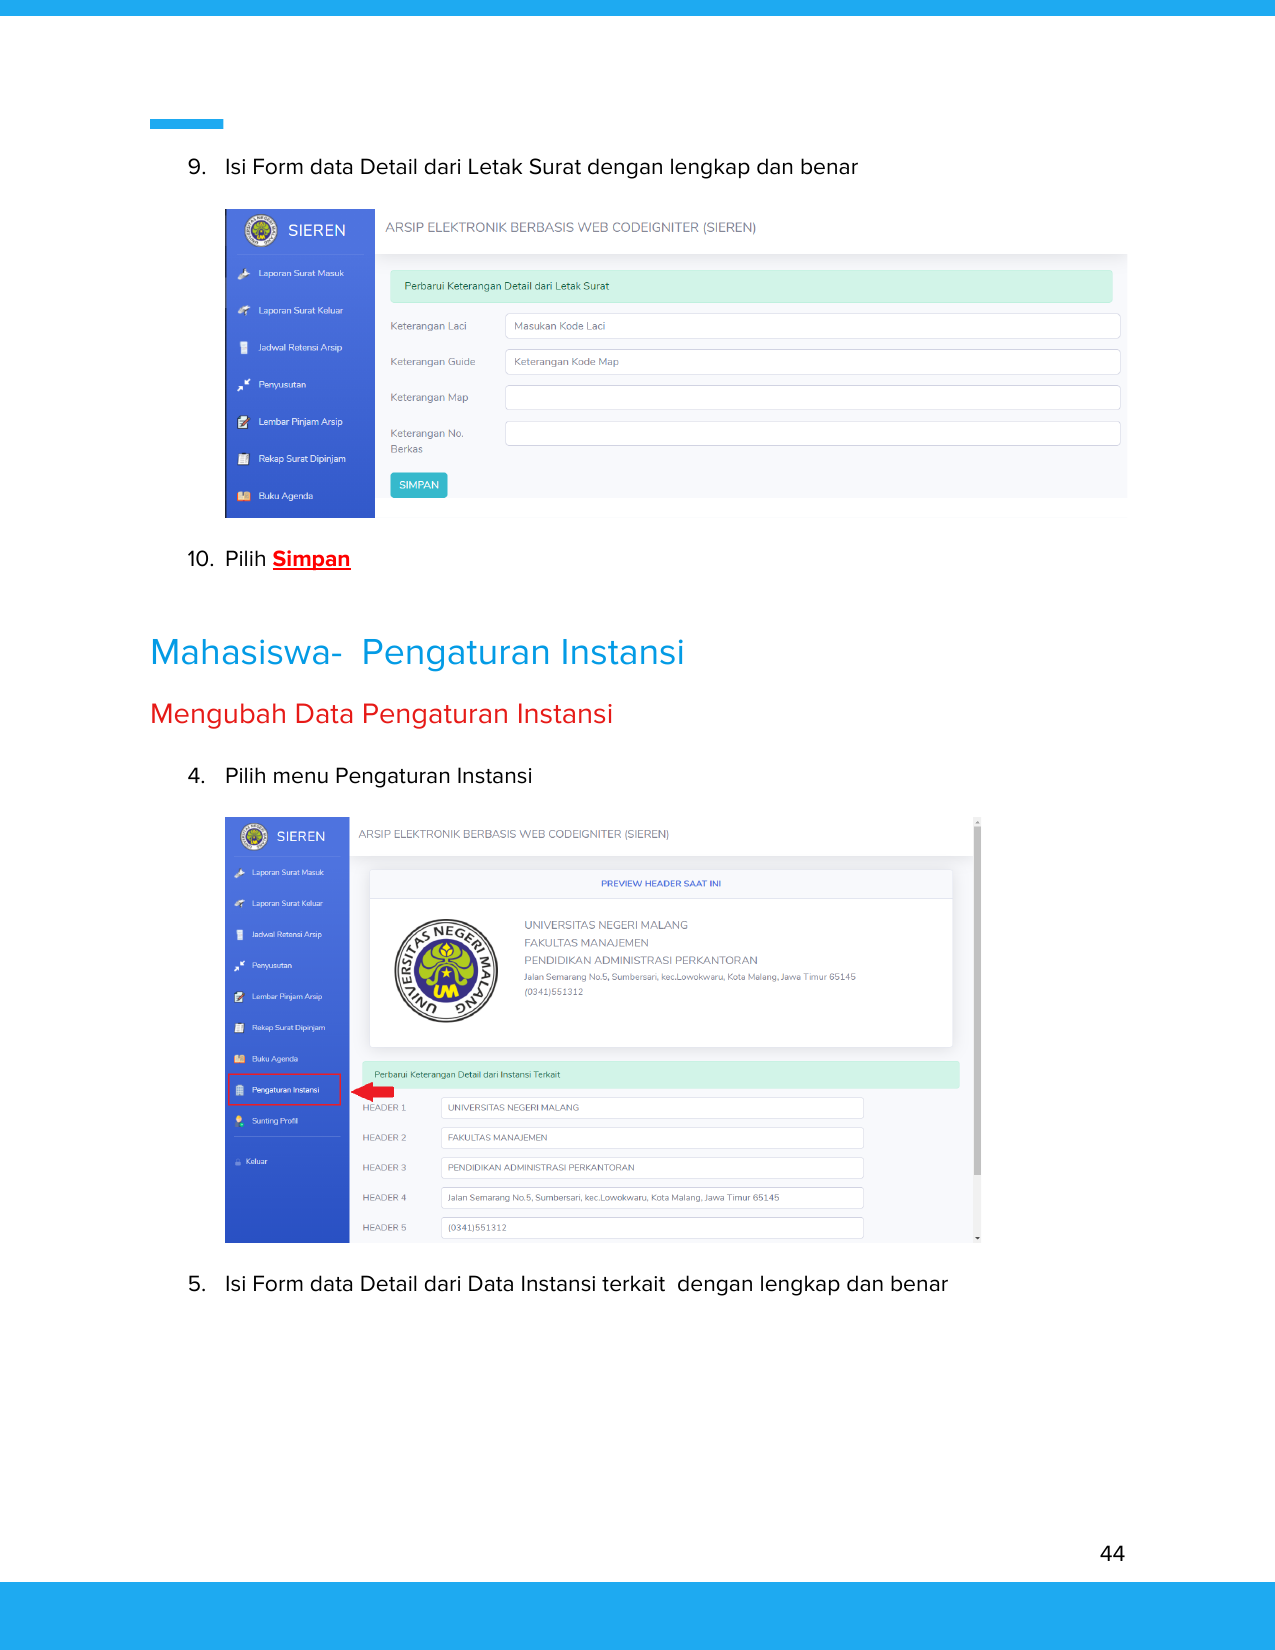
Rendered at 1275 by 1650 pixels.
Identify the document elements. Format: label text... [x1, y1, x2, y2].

list Isi Form data Detail dari Letak Surat dengan lengkap dan benar [187, 154, 1125, 182]
subtitle Mengubah Data Pengaturan Instansi [150, 697, 1125, 732]
picture [225, 209, 1128, 518]
picture [225, 817, 982, 1243]
picture [0, 0, 1275, 16]
picture [0, 1582, 1275, 1650]
picture [150, 119, 224, 129]
subtitle Mahasiswa- Pengaturan Instansi [150, 630, 1125, 676]
list Pilih menu Pengaturan Instansi [187, 762, 1125, 790]
list Pilih Simpan [187, 545, 1125, 573]
list Isi Form data Detail dari Data Instansi terkait dengan lengkap dan benar [187, 1271, 1125, 1299]
